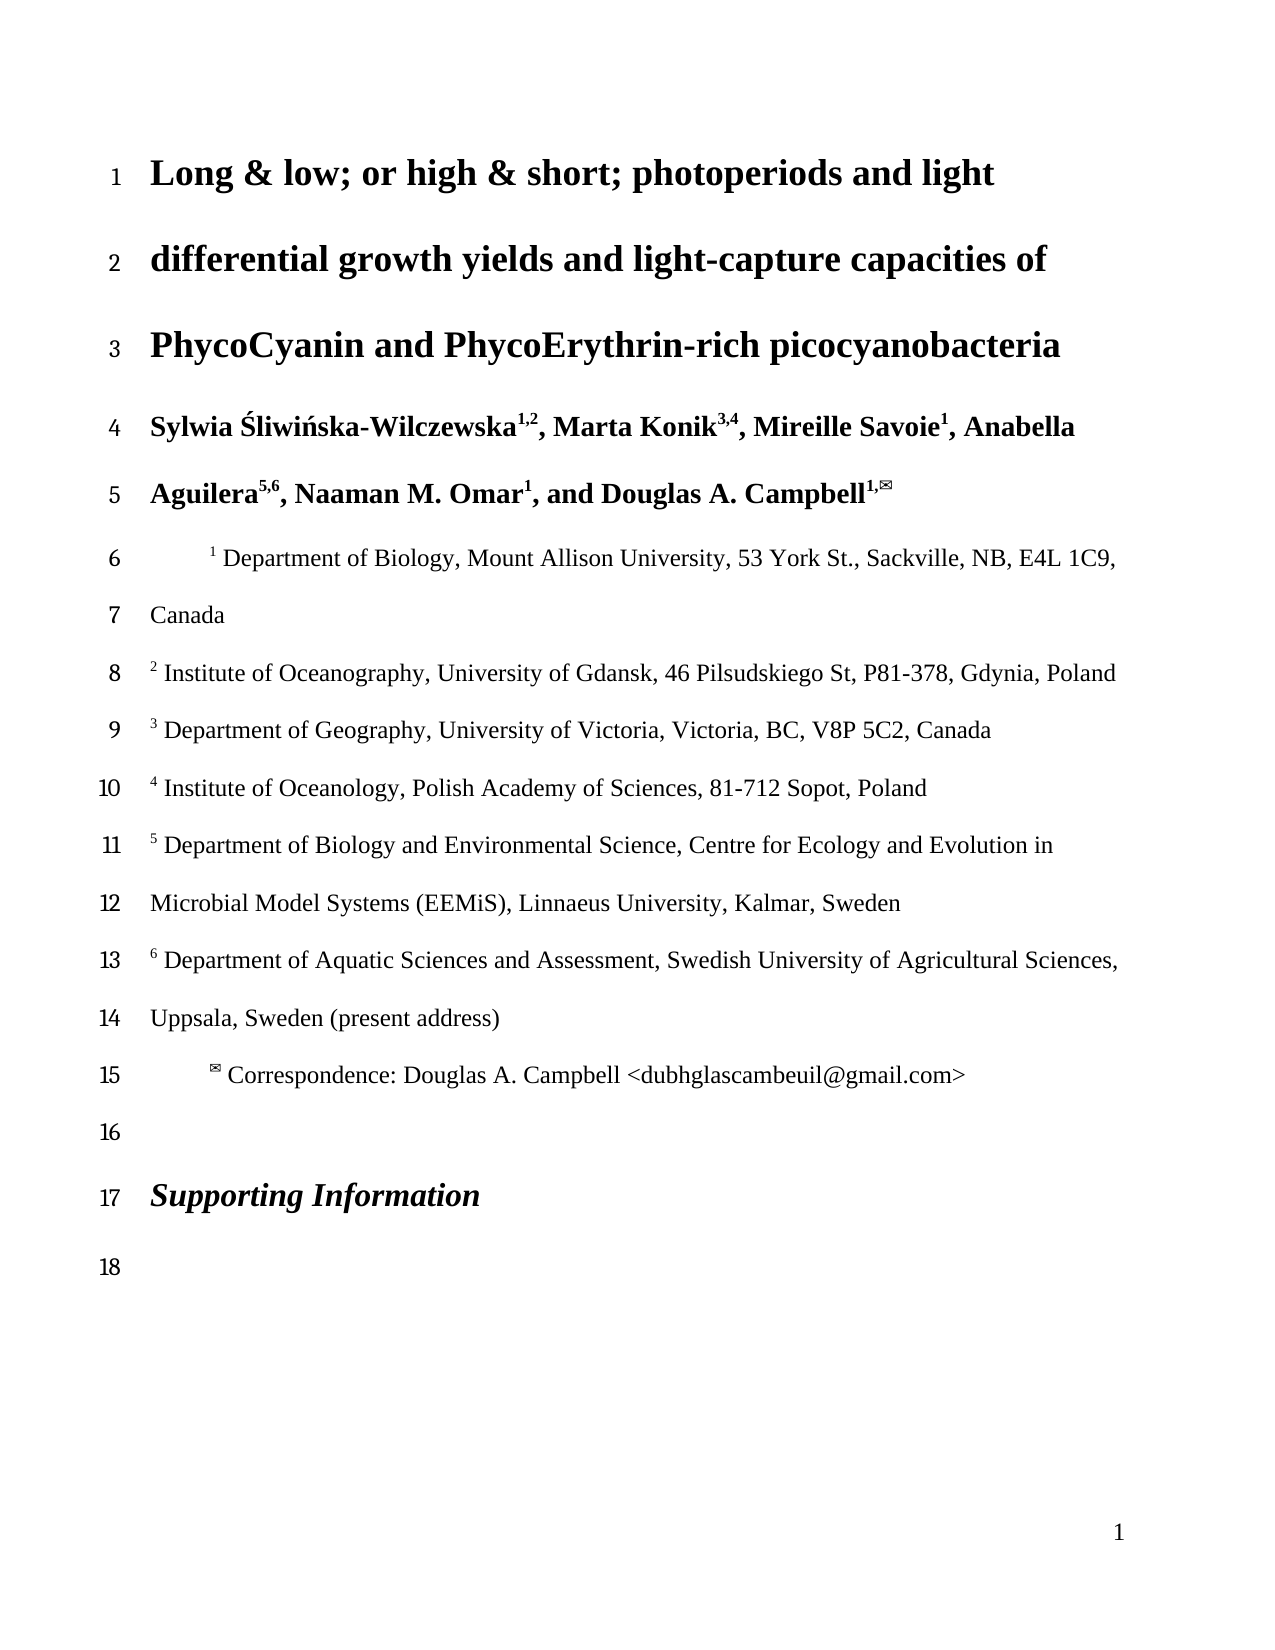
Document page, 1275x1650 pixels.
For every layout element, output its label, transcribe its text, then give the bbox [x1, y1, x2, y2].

text 1 Department of Biology, Mount Allison University, 53 York St., Sackville, NB, E4L 1C9, Canada 2 Institute of Oceanography, University of Gdansk, 46 Pilsudskiego St, P81-378, Gdynia, Poland 3 Department of Geography, University of Victoria, Victoria, BC, V8P 5C2, Canada 4 Institute of Oceanology, Polish Academy of Sciences, 81-712 Sopot, Poland 5 Department of Biology and Environmental Science, Centre for Ecology and Evolution in Microbial Model Systems (EEMiS), Linnaeus University, Kalmar, Sweden 6 Department of Aquatic Sciences and Assessment, Swedish University of Agricultural Sciences, Uppsala, Sweden (present address) [150, 543, 1125, 1032]
text ✉ Correspondence: Douglas A. Campbell <> [150, 1060, 1125, 1089]
subtitle Supporting Information [150, 1175, 1125, 1214]
title Long & low; or high & short; photoperiods and light differential growth yields and light-capture capacities of PhycoCyanin and PhycoErythrin-rich picocyanobacteria [150, 150, 1125, 366]
text Sylwia Śliwińska-Wilczewska1,2, Marta Konik3,4, Mireille Savoie1, Anabella Aguilera5,6, Naaman M. Omar1, and Douglas A. Campbell1,✉ [150, 409, 1125, 509]
